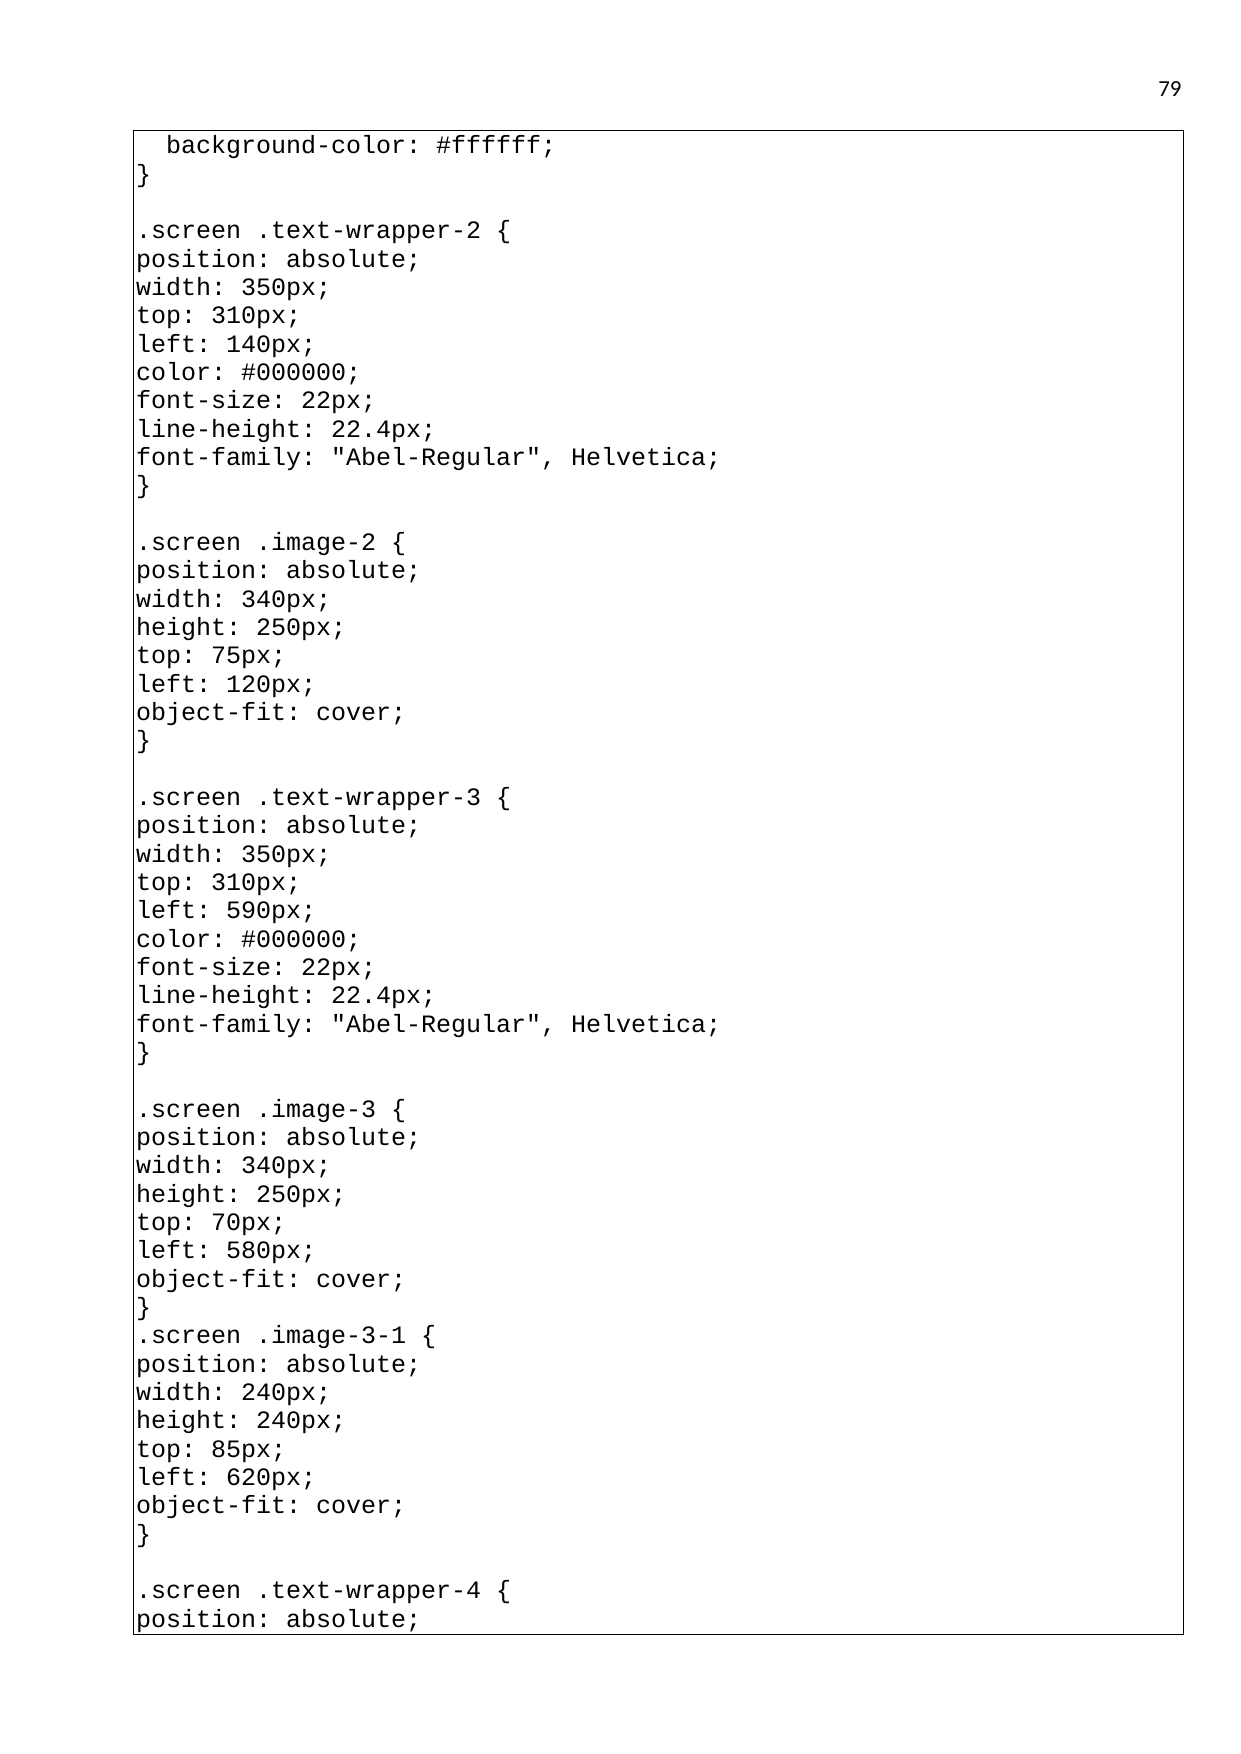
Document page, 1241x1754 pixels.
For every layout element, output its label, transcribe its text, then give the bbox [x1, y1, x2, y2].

text position: absolute; [136, 558, 1181, 586]
text } [136, 1040, 1181, 1068]
text .screen .image-3 { [136, 1096, 1181, 1125]
text top: 70px; [136, 1210, 1181, 1238]
text } [136, 161, 1181, 190]
text .screen .image-2 { [136, 530, 1181, 558]
text left: 120px; [136, 671, 1181, 700]
text color: #000000; [136, 926, 1181, 955]
text position: absolute; [136, 246, 1181, 275]
text width: 350px; [136, 275, 1181, 303]
text font-size: 22px; [136, 388, 1181, 416]
text left: 580px; [136, 1238, 1181, 1266]
text line-height: 22.4px; [136, 416, 1181, 445]
text color: #000000; [136, 360, 1181, 388]
text .screen .text-wrapper-2 { [136, 218, 1181, 246]
text width: 340px; [136, 586, 1181, 615]
text left: 140px; [136, 331, 1181, 360]
text font-family: "Abel-Regular", Helvetica; [136, 445, 1181, 473]
text height: 250px; [136, 615, 1181, 643]
text line-height: 22.4px; [136, 983, 1181, 1011]
text } [136, 728, 1181, 756]
text } [136, 1295, 1181, 1323]
text font-size: 22px; [136, 955, 1181, 983]
text .screen .image-3-1 { [136, 1323, 1181, 1351]
text object-fit: cover; [136, 1266, 1181, 1295]
text left: 620px; [136, 1465, 1181, 1493]
text top: 310px; [136, 303, 1181, 331]
text object-fit: cover; [136, 1493, 1181, 1521]
text top: 310px; [136, 870, 1181, 898]
text height: 250px; [136, 1181, 1181, 1210]
text position: absolute; [136, 1606, 1181, 1634]
text left: 590px; [136, 898, 1181, 926]
text height: 240px; [136, 1408, 1181, 1436]
text position: absolute; [136, 813, 1181, 841]
text width: 350px; [136, 841, 1181, 870]
text } [136, 473, 1181, 501]
text top: 85px; [136, 1436, 1181, 1465]
text width: 340px; [136, 1153, 1181, 1181]
text .screen .text-wrapper-4 { [136, 1578, 1181, 1606]
text object-fit: cover; [136, 700, 1181, 728]
text position: absolute; [136, 1125, 1181, 1153]
text background-color: #ffffff; [134, 131, 1183, 161]
text top: 75px; [136, 643, 1181, 671]
text width: 240px; [136, 1380, 1181, 1408]
text } [136, 1521, 1181, 1550]
text .screen .text-wrapper-3 { [136, 785, 1181, 813]
text font-family: "Abel-Regular", Helvetica; [136, 1011, 1181, 1040]
text position: absolute; [136, 1351, 1181, 1380]
